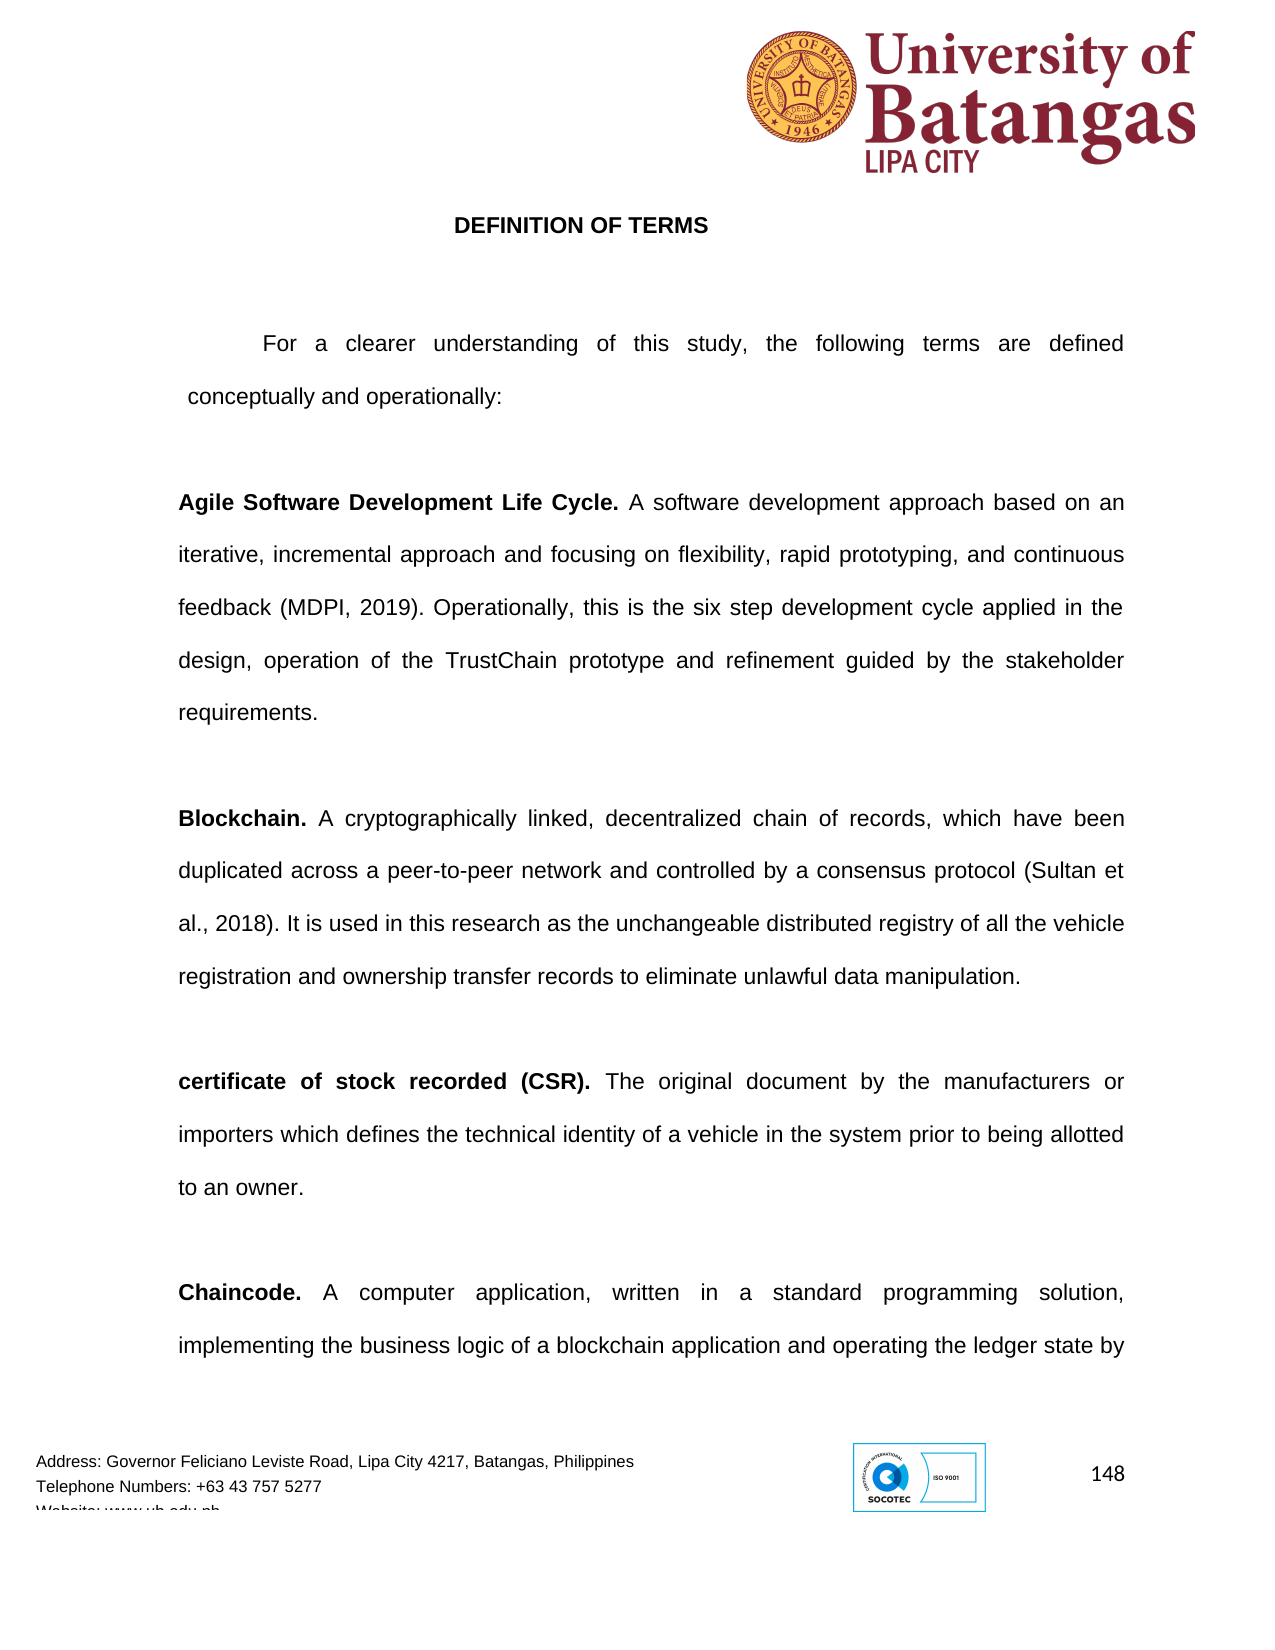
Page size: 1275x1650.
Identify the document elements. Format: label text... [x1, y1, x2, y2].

text certificate of stock recorded (CSR). The original document by the manufacturers or importers which defines the technical identity of a vehicle in the system prior to being allotted to an owner. [178, 1068, 1125, 1200]
text For a clearer understanding of this study, the following terms are defined conceptually and operationally: [187, 330, 1125, 409]
subtitle DEFINITION OF TERMS [37, 212, 1125, 239]
picture [746, 31, 1195, 173]
text Agile Software Development Life Cycle. A software development approach based on an iterative, incremental approach and focusing on flexibility, rapid prototyping, and continuous feedback (MDPI, 2019). Operationally, this is the six step development cycle applied in the design, operation of the TrustChain prototype and refinement guided by the stakeholder requirements. [178, 488, 1125, 726]
picture [855, 1445, 986, 1510]
text Blockchain. A cryptographically linked, decentralized chain of records, which have been duplicated across a peer-to-peer network and controlled by a consensus protocol (Sultan et al., 2018). It is used in this research as the unchangeable distributed registry of all the vehicle registration and ownership transfer records to eliminate unlawful data manipulation. [178, 805, 1125, 989]
